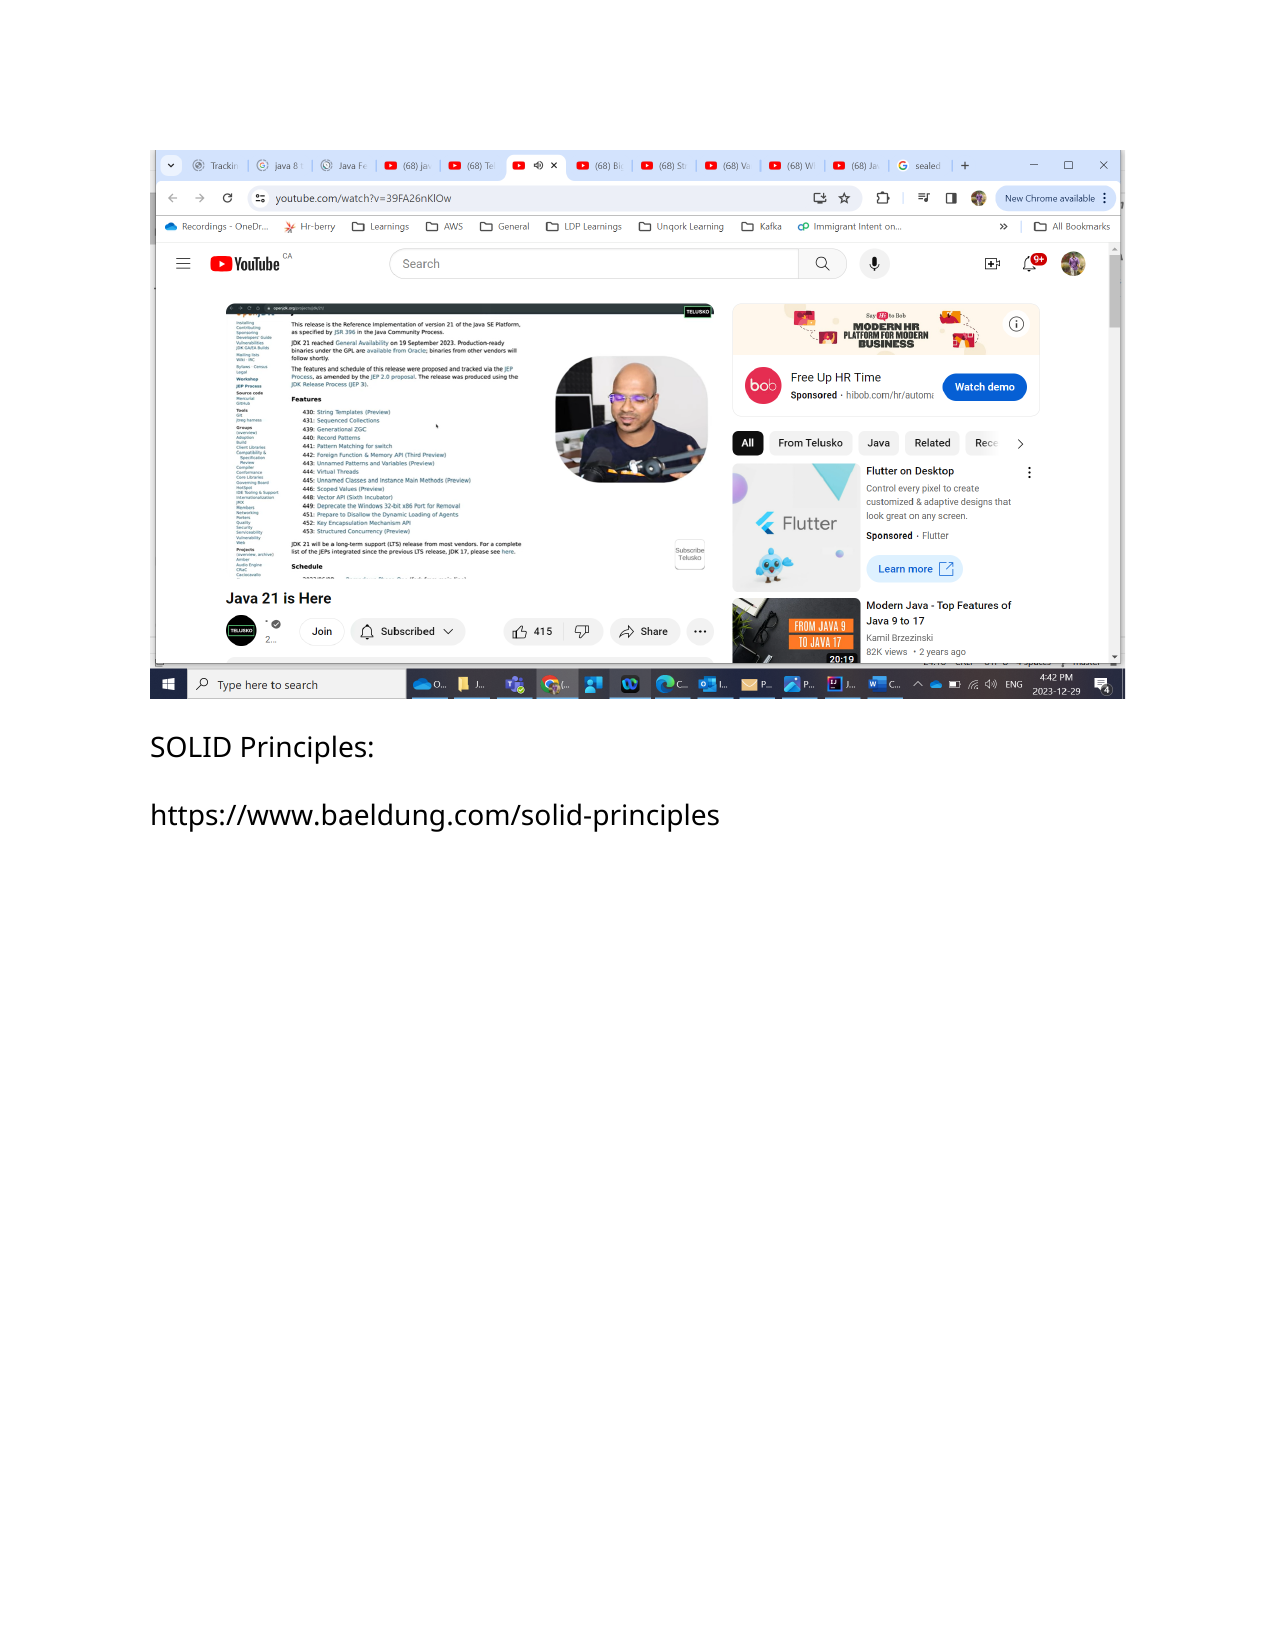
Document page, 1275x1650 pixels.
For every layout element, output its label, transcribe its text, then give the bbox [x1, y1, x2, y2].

text SOLID Principles: [150, 728, 1125, 766]
picture [150, 150, 1125, 699]
text https://www.baeldung.com/solid-principles [150, 795, 1125, 833]
